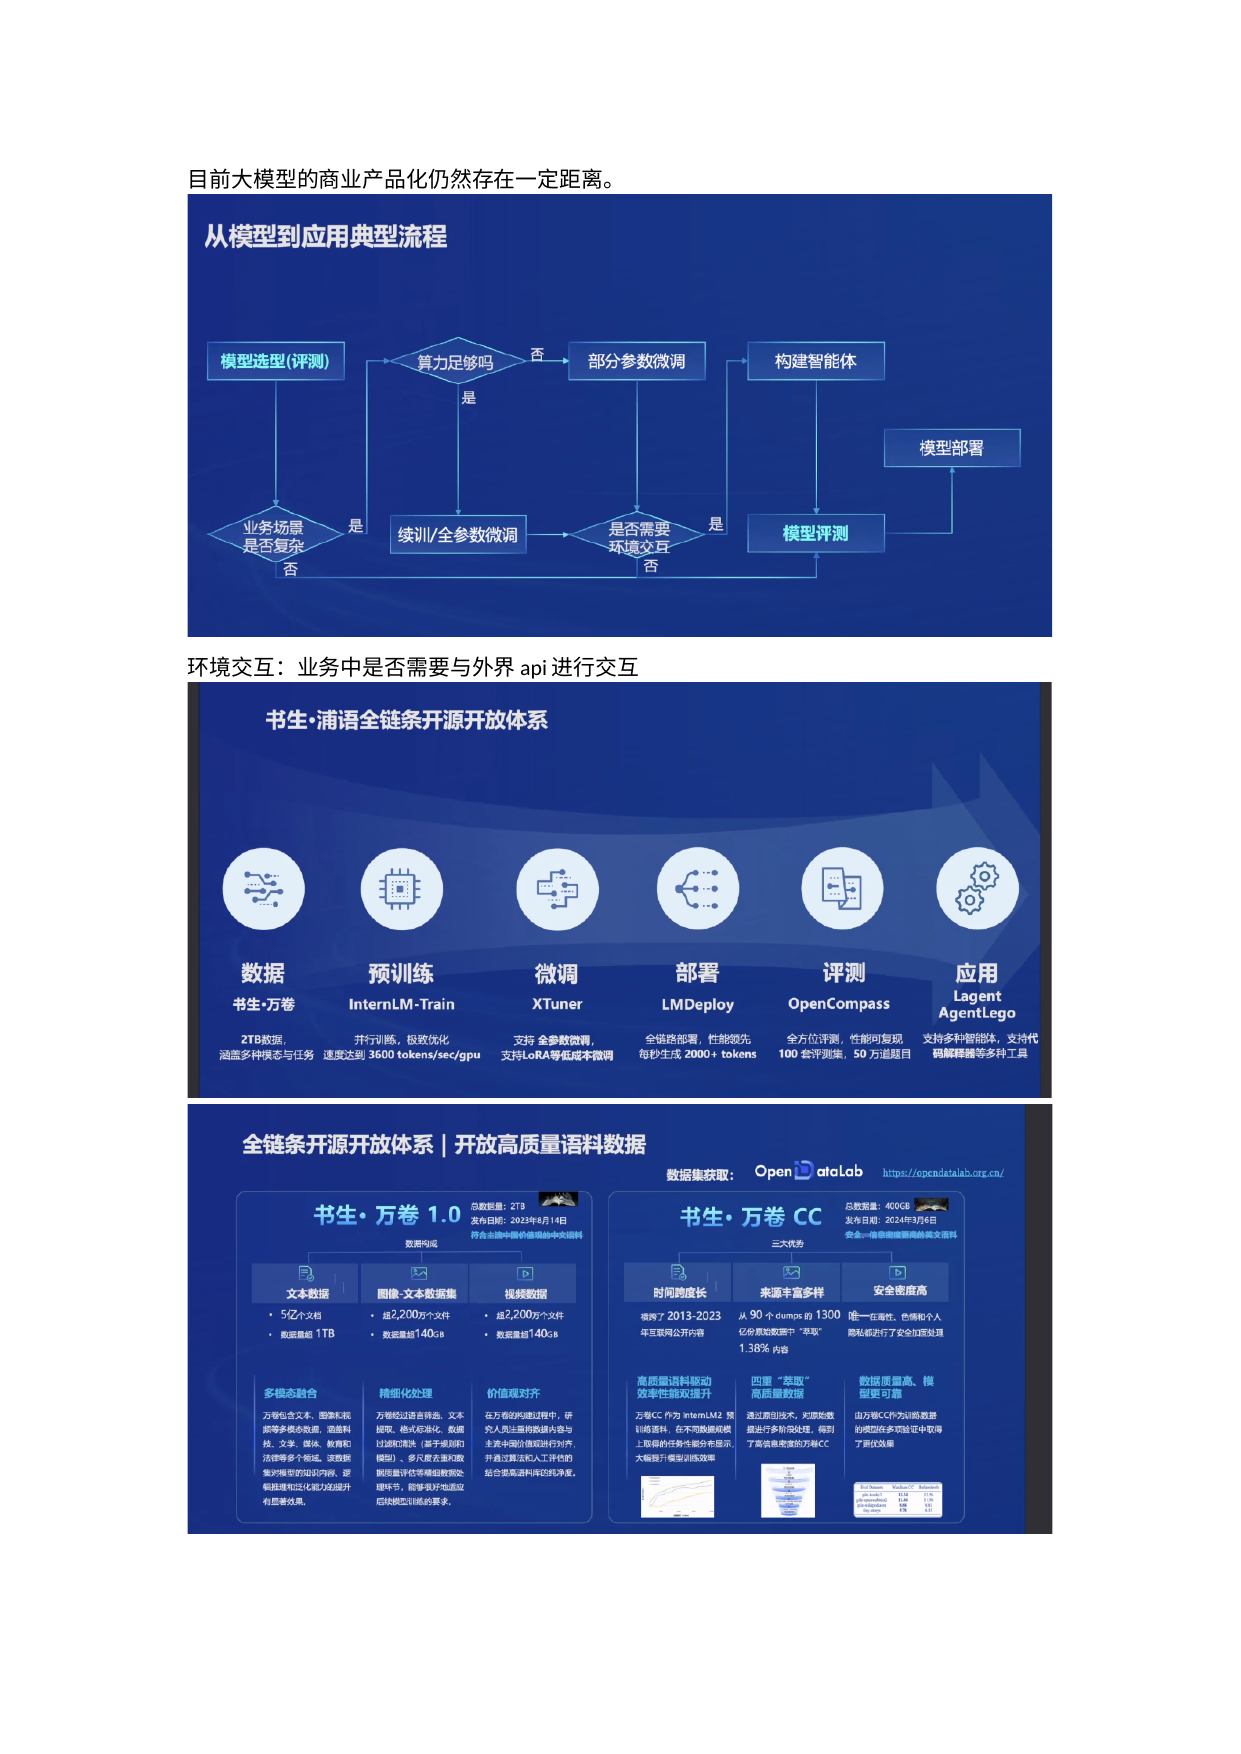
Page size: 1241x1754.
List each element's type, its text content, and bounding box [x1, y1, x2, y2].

text 目前大模型的商业产品化仍然存在一定距离。 [187, 162, 1053, 194]
picture [187, 1104, 1053, 1534]
picture [187, 682, 1052, 1098]
picture [187, 194, 1053, 637]
text 环境交互：业务中是否需要与外界api进行交互 [187, 649, 1053, 682]
